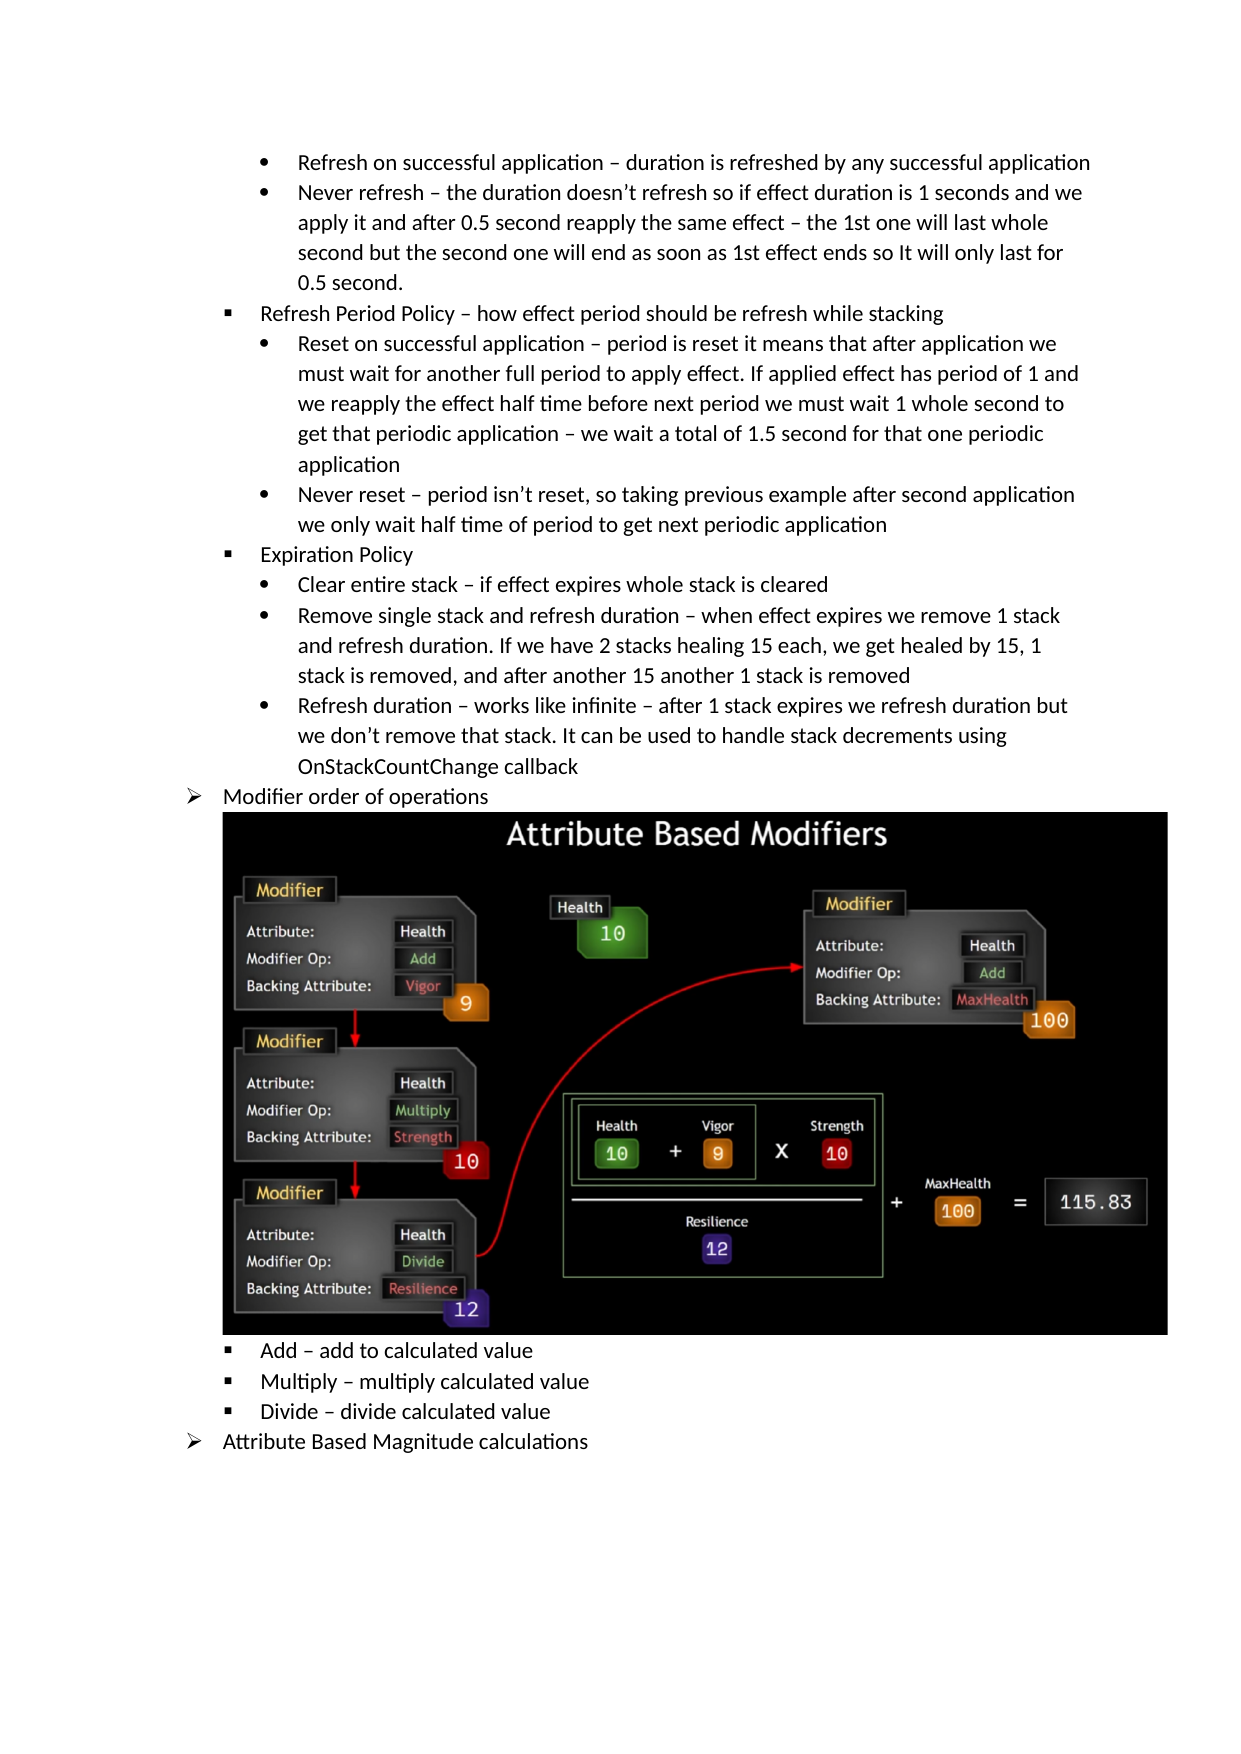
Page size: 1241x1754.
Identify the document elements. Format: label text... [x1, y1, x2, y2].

list Divide – divide calculated value [223, 1397, 1093, 1425]
list Refresh duration – works like infinite – after 1 stack expires we refresh duration but we don’t remove that stack. It can be used to handle stack decrements using OnStackCountChange callback [260, 691, 1093, 780]
picture [222, 812, 1168, 1335]
list Clear entire stack – if effect expires whole stack is cleared [260, 571, 1093, 598]
list Never reset – period isn’t reset, so taking previous example after second application we only wait half time of period to get next periodic application [260, 480, 1093, 538]
list Refresh on successful application – duration is refreshed by any successful application [260, 148, 1093, 176]
list Refresh Period Policy – how effect period should be refresh while stacking [223, 299, 1093, 327]
list Expiration Policy [223, 540, 1093, 568]
list Never refresh – the duration doesn’t refresh so if effect duration is 1 seconds and we apply it and after 0.5 second reapply the same effect – the 1st one will last whole second but the second one will end as soon as 1st effect ends so It will only last for 0.5 second. [260, 178, 1093, 296]
list Attribute Based Magnitude calculations [185, 1427, 1093, 1455]
list Reset on successful application – period is reset it means that after application we must wait for another full period to apply effect. If applied effect has period of 1 and we reapply the effect half time before next period we must wait 1 whole second to get that periodic application – we wait a total of 1.5 second for that one periodic application [260, 329, 1093, 478]
list Add – add to calculated value [223, 1337, 1093, 1364]
list Remove single stack and refresh duration – when effect expires we remove 1 stack and refresh duration. If we have 2 stacks healing 15 each, we get healed by 15, 1 stack is removed, and after another 15 another 1 stack is removed [260, 601, 1093, 689]
list Multiply – multiply calculated value [223, 1367, 1093, 1395]
